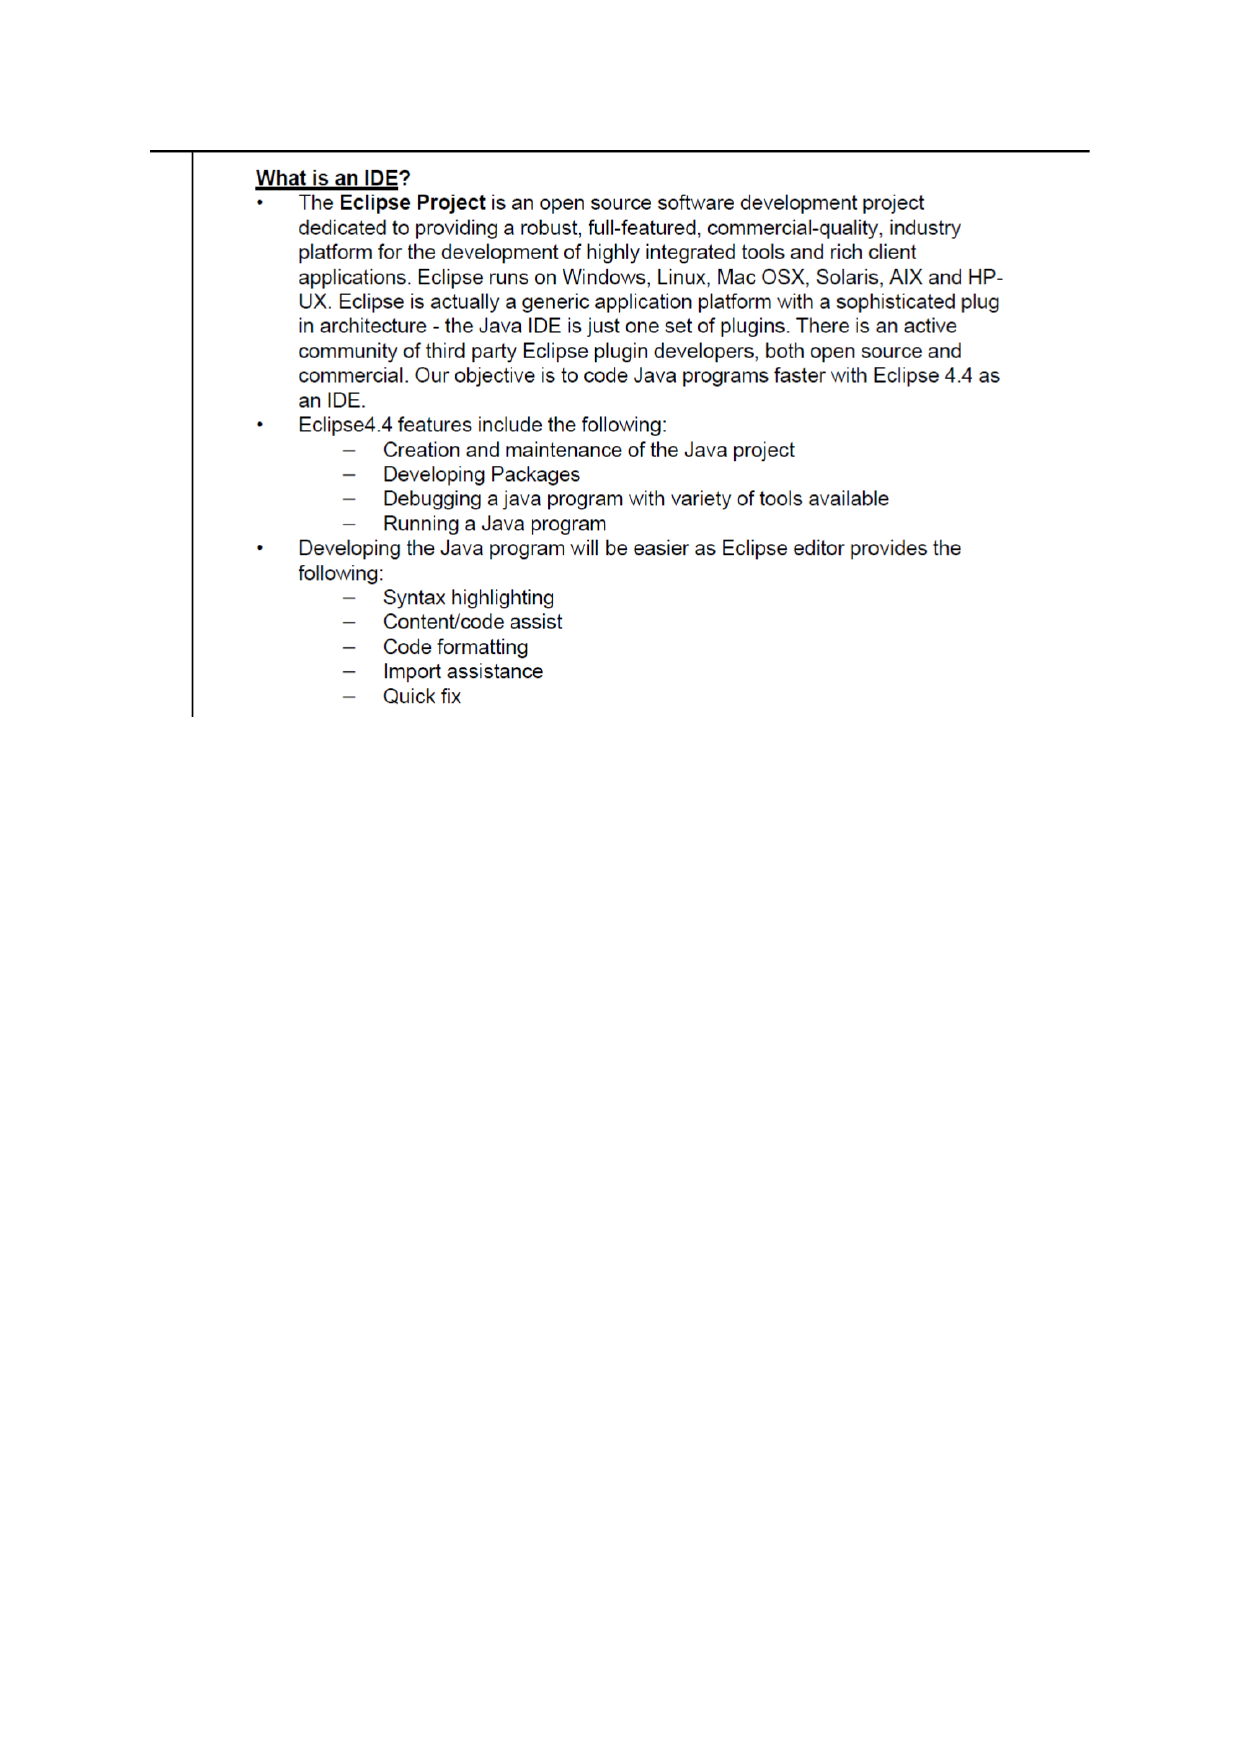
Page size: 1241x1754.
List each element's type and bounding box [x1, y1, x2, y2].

picture [150, 150, 1090, 717]
